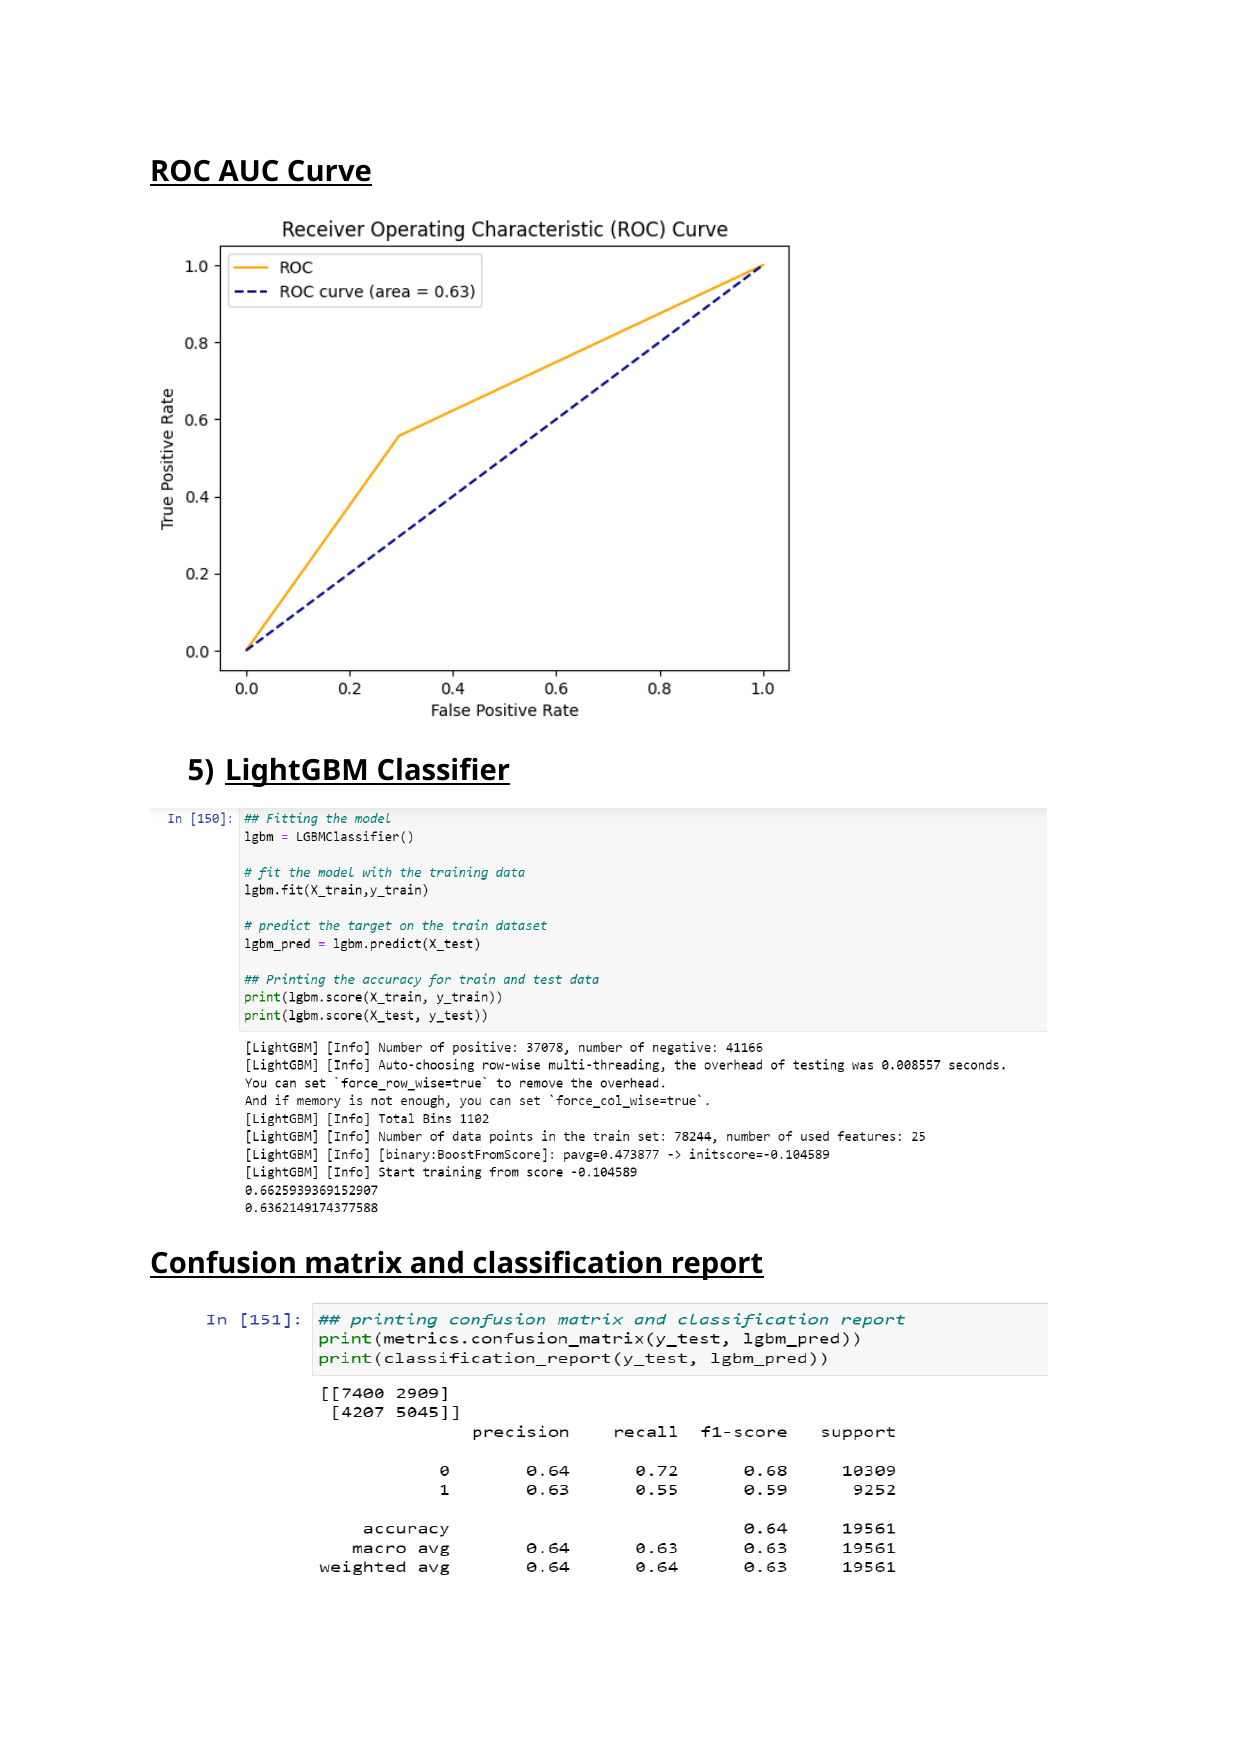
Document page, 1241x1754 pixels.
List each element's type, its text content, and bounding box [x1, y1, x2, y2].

list LightGBM Classifier [187, 749, 1090, 789]
text Confusion matrix and classification report [150, 1243, 1090, 1282]
picture [150, 808, 1047, 1224]
text ROC AUC Curve [150, 150, 1090, 190]
picture [150, 1302, 1048, 1596]
picture [150, 209, 800, 731]
